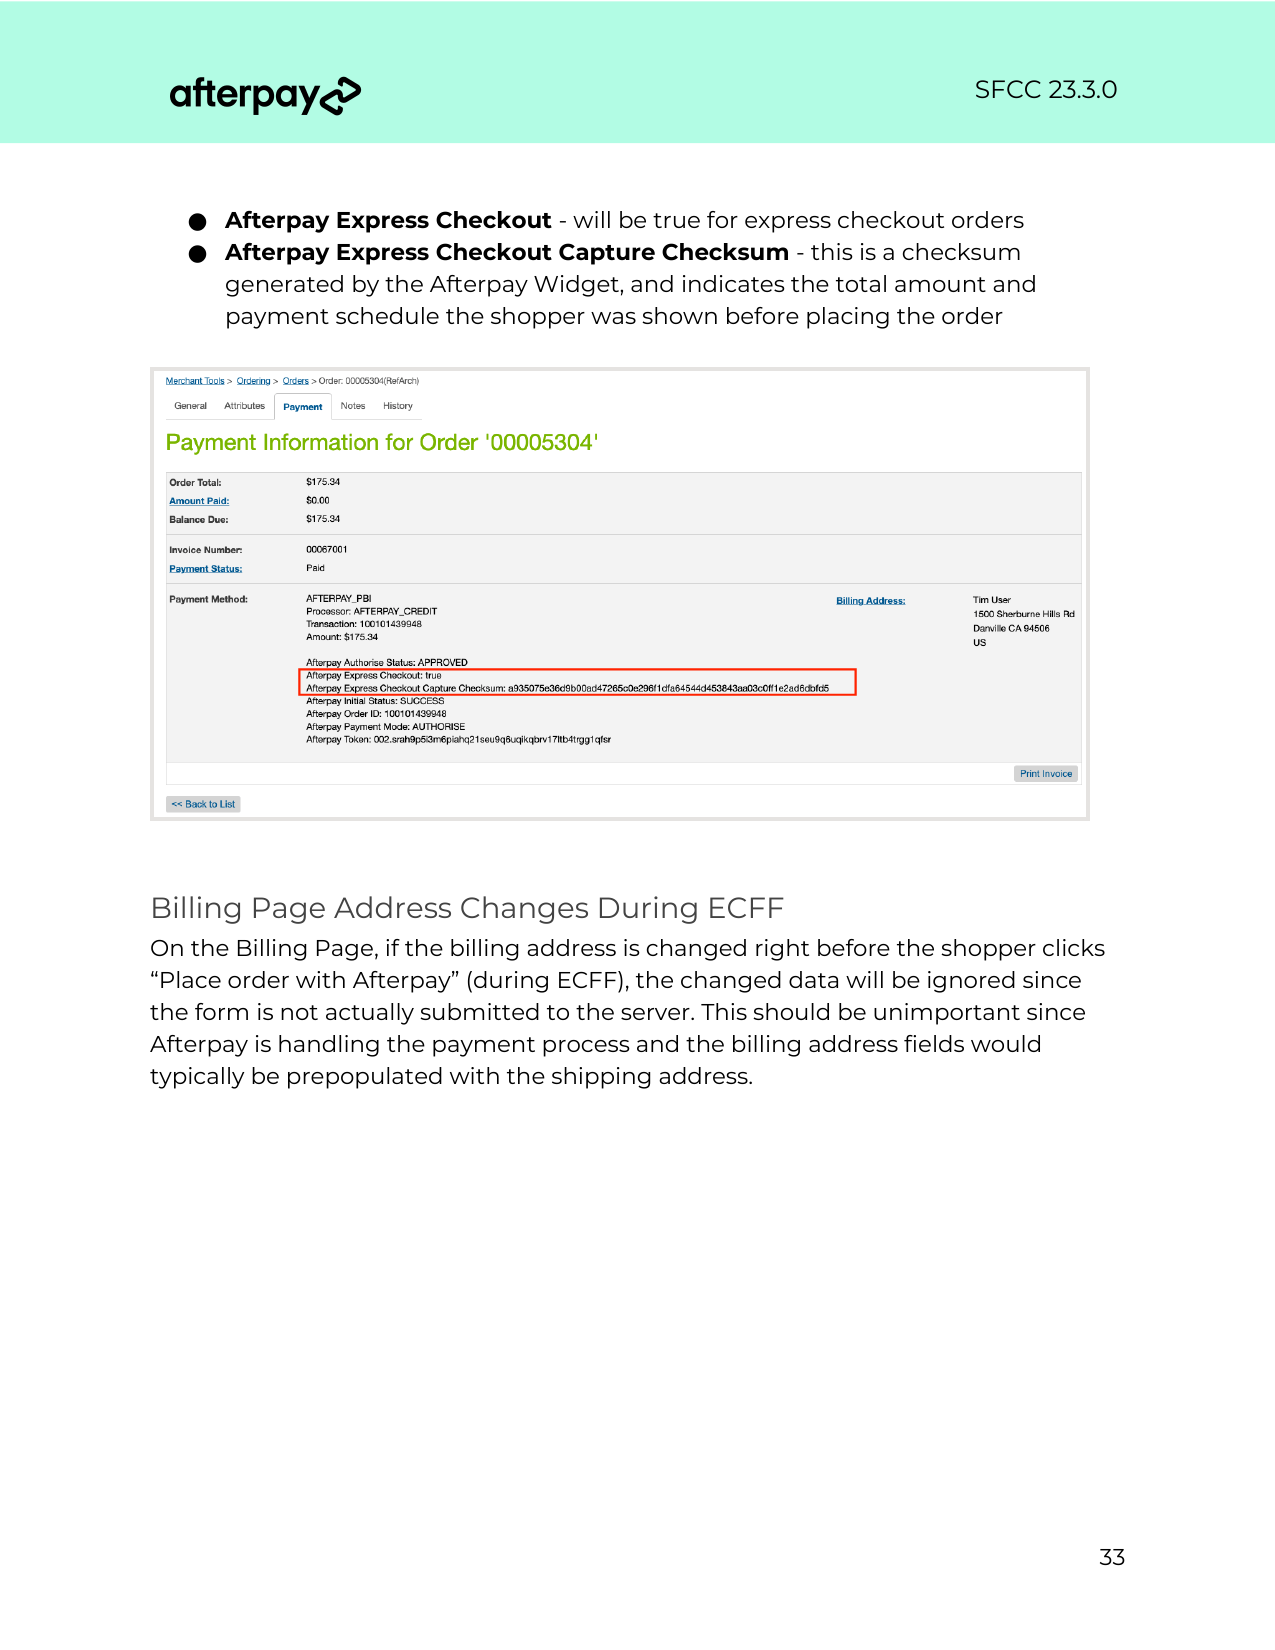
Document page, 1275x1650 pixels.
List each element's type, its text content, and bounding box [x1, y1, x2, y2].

picture [154, 371, 1086, 817]
subtitle Billing Page Address Changes During ECFF [150, 890, 1125, 926]
list Afterpay Express Checkout - will be true for express checkout orders [187, 206, 1125, 234]
text On the Billing Page, if the billing address is changed right before the shopper clicks “Place order with Afterpay” (during ECFF), the changed data will be ignored since the form is not actually submitted to the server. This should be unimportant since Afterpay is handling the payment process and the billing address fields would typically be prepopulated with the shipping address. [150, 934, 1125, 1091]
list Afterpay Express Checkout Capture Checksum - this is a checksum generated by the Afterpay Widget, and indicates the total amount and payment schedule the shopper was shown before placing the order [187, 238, 1125, 330]
picture [134, 48, 397, 144]
